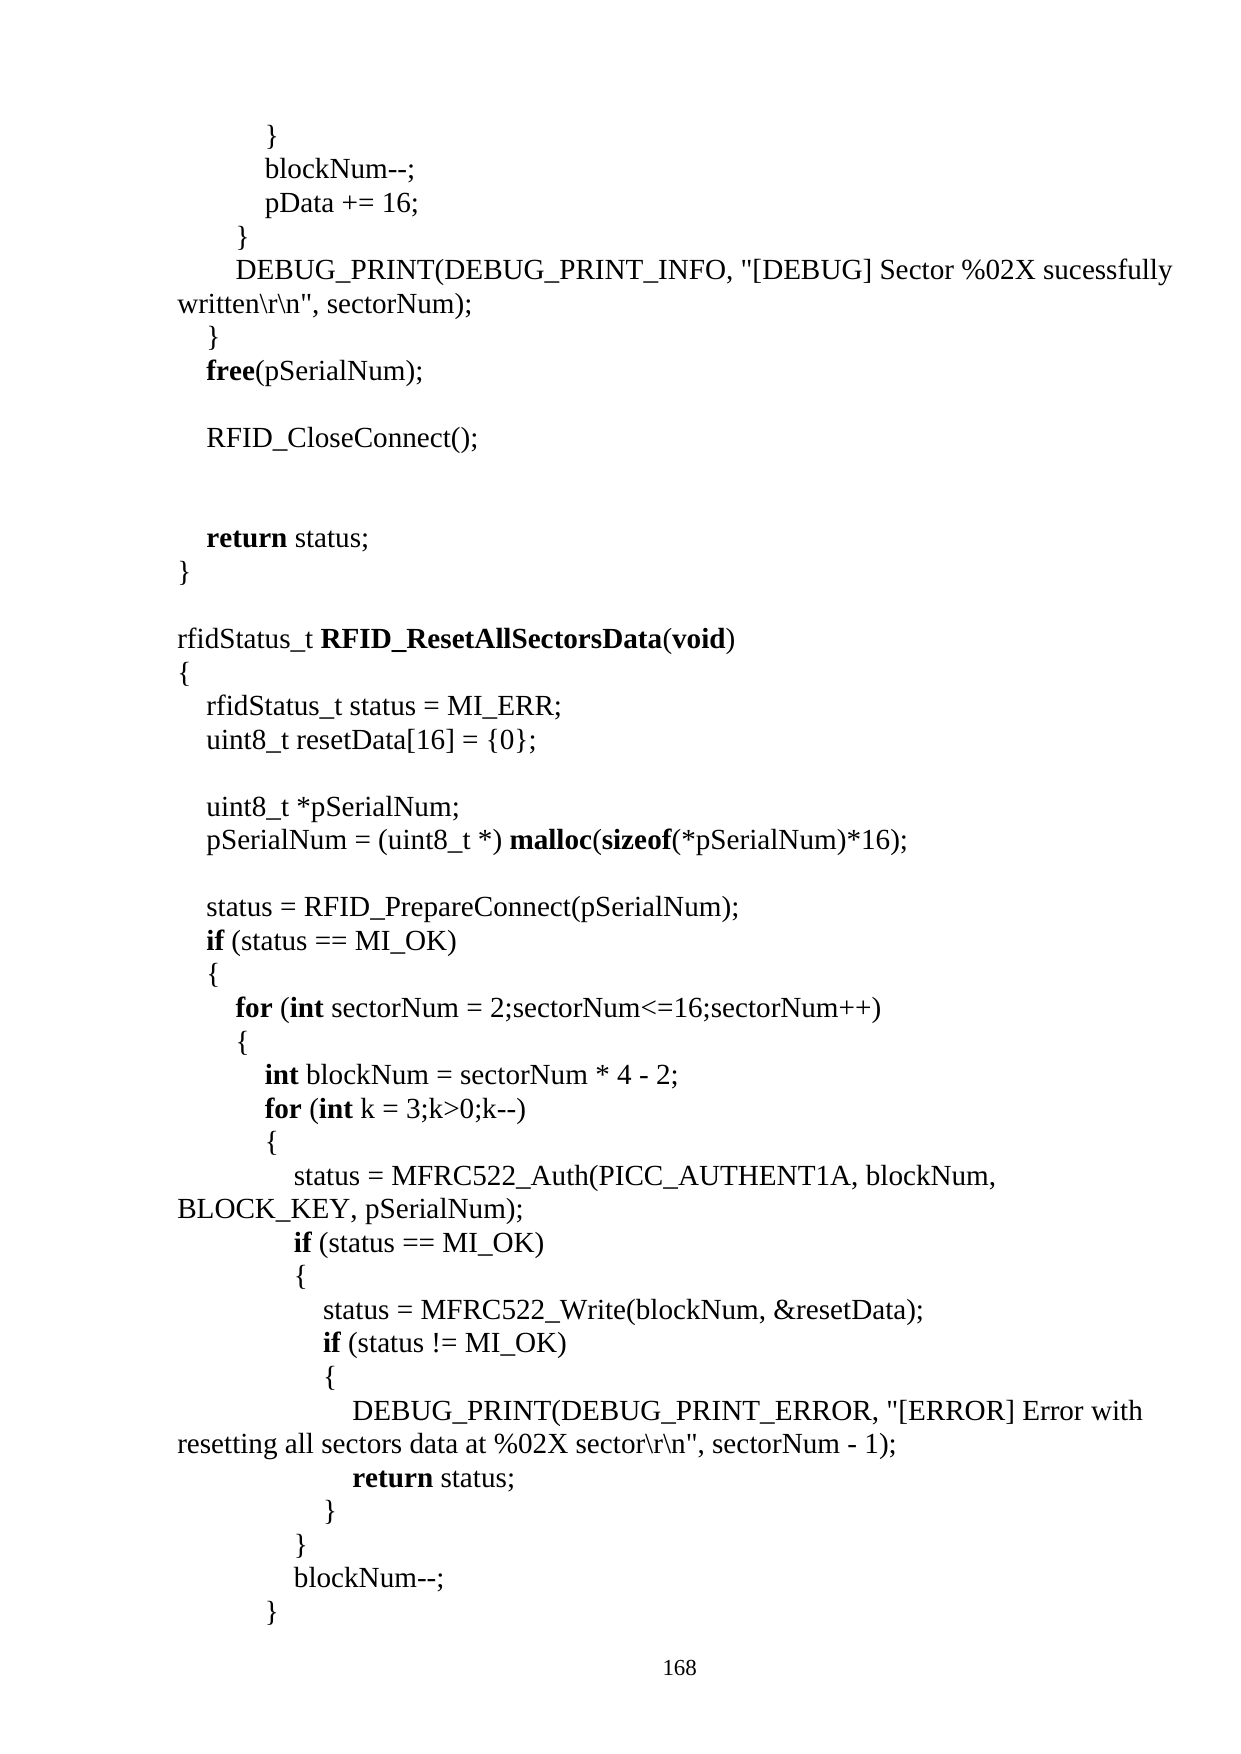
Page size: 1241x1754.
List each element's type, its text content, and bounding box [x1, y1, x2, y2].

text status = MFRC522_Write(blockNum, &resetData); [177, 1292, 1182, 1326]
text rfidStatus_t status = MI_ERR; [177, 688, 1182, 722]
text return status; [177, 521, 1182, 554]
text for (int sectorNum = 2;sectorNum<=16;sectorNum++) [177, 990, 1182, 1024]
text { [177, 957, 1182, 990]
text uint8_t *pSerialNum; [177, 789, 1182, 822]
text return status; [177, 1460, 1182, 1493]
text { [177, 1124, 1182, 1158]
text status = MFRC522_Auth(PICC_AUTHENT1A, blockNum, BLOCK_KEY, pSerialNum); [177, 1158, 1182, 1225]
text } [177, 1493, 1182, 1527]
text pData += 16; [177, 185, 1182, 219]
text if (status == MI_OK) [177, 1225, 1182, 1258]
text { [177, 1359, 1182, 1393]
text uint8_t resetData[16] = {0}; [177, 722, 1182, 755]
text rfidStatus_t RFID_ResetAllSectorsData(void) [177, 621, 1182, 655]
text DEBUG_PRINT(DEBUG_PRINT_ERROR, "[ERROR] Error with resetting all sectors data at %02X sector\r\n", sectorNum - 1); [177, 1393, 1182, 1460]
text { [177, 1024, 1182, 1057]
text DEBUG_PRINT(DEBUG_PRINT_INFO, "[DEBUG] Sector %02X sucessfully written\r\n", sectorNum); [177, 252, 1182, 319]
text { [177, 655, 1182, 688]
text { [177, 1258, 1182, 1292]
text } [177, 219, 1182, 252]
text } [177, 1527, 1182, 1560]
text } [177, 319, 1182, 353]
text free(pSerialNum); [177, 353, 1182, 386]
text RFID_CloseConnect(); [177, 420, 1182, 453]
text if (status != MI_OK) [177, 1326, 1182, 1359]
text if (status == MI_OK) [177, 923, 1182, 957]
text blockNum--; [177, 1560, 1182, 1594]
text } [177, 1594, 1182, 1627]
text pSerialNum = (uint8_t *) malloc(sizeof(*pSerialNum)*16); [177, 822, 1182, 856]
text } [177, 118, 1182, 152]
text } [177, 554, 1182, 588]
text status = RFID_PrepareConnect(pSerialNum); [177, 889, 1182, 923]
text int blockNum = sectorNum * 4 - 2; [177, 1057, 1182, 1091]
text blockNum--; [177, 152, 1182, 185]
text for (int k = 3;k>0;k--) [177, 1091, 1182, 1124]
